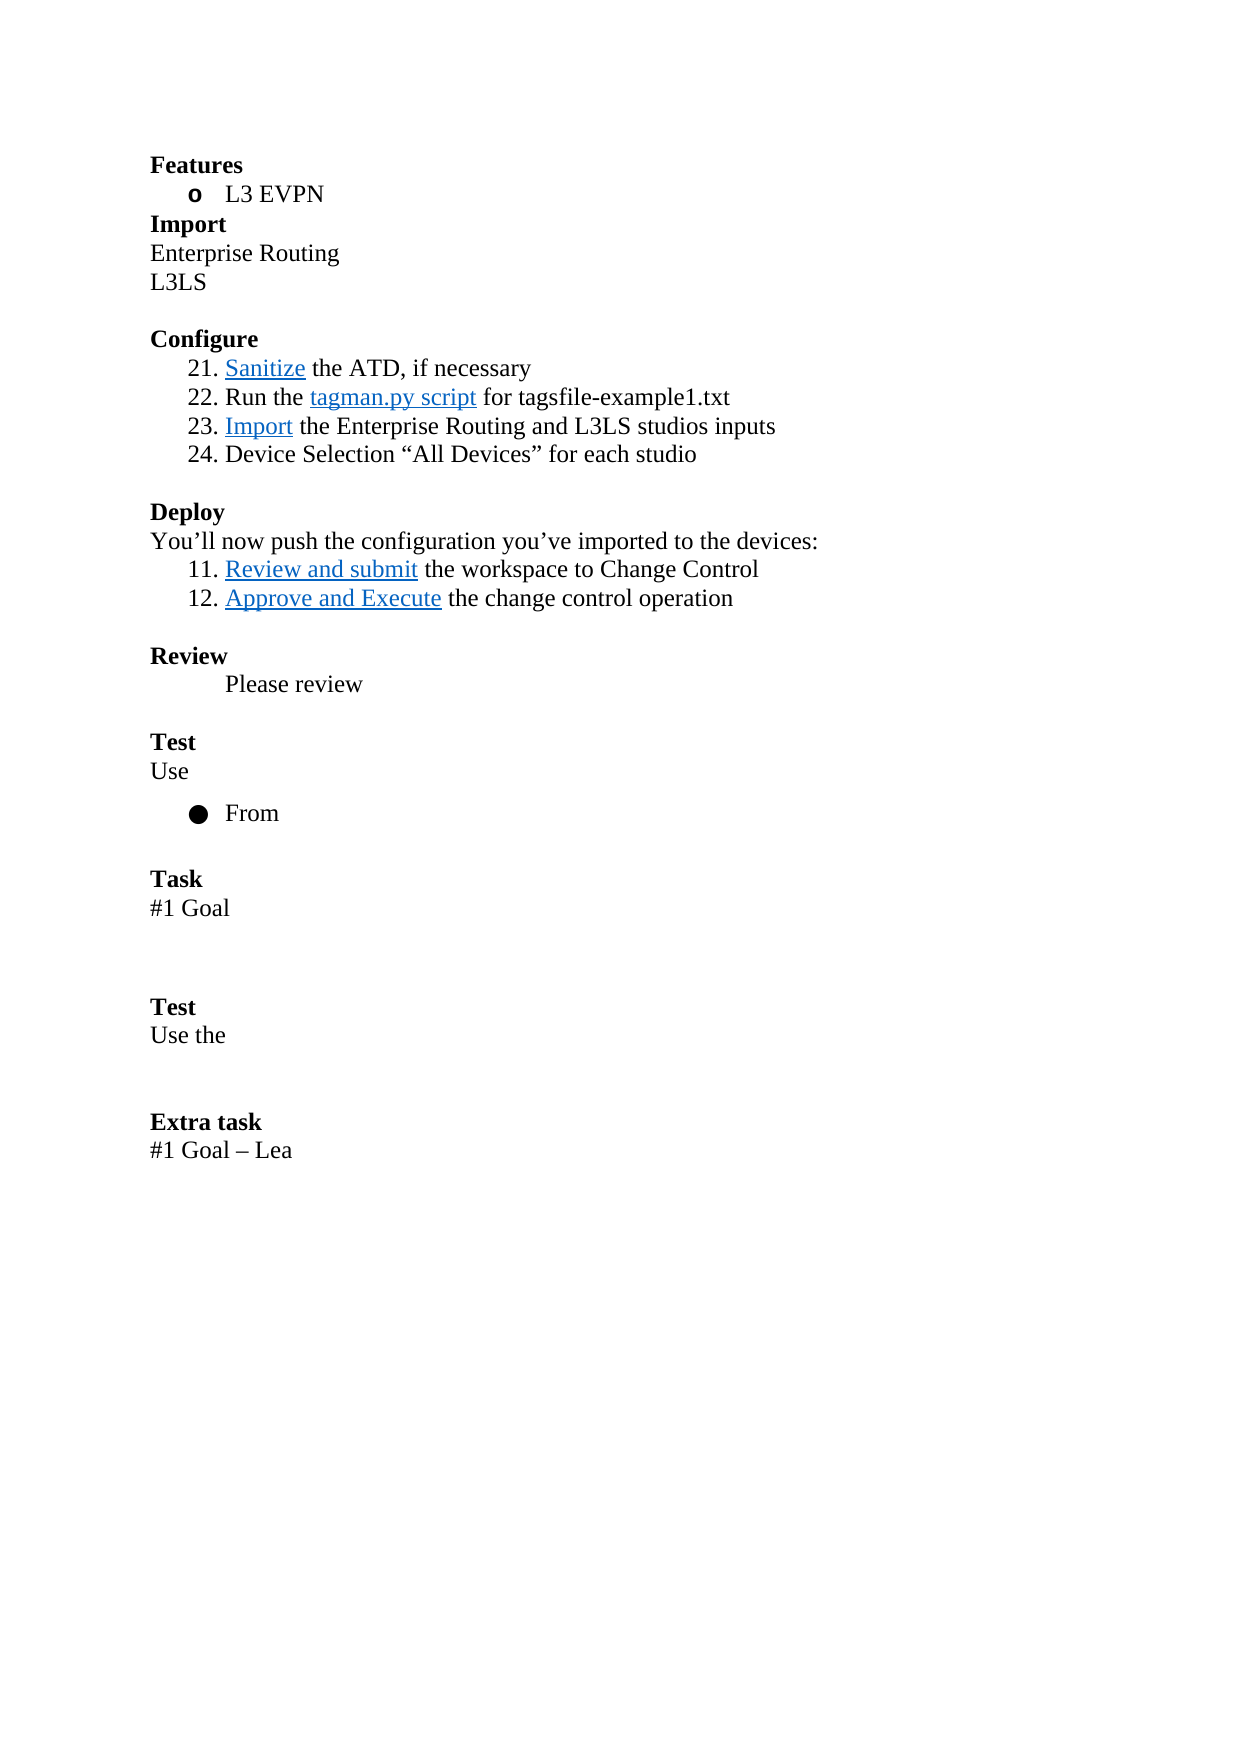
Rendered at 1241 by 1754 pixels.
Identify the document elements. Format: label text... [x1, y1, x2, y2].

text Configure [150, 324, 1090, 353]
list Approve and Execute the change control operation [187, 583, 1090, 612]
text You’ll now push the configuration you’ve imported to the devices: [150, 526, 1090, 554]
text Deploy [150, 497, 1090, 526]
text Features [150, 150, 1090, 179]
text Test [150, 727, 1090, 756]
text #1 Goal [150, 893, 1090, 922]
text Test [150, 992, 1090, 1021]
text Review [150, 641, 1090, 669]
text Extra task [150, 1107, 1090, 1136]
list Run the tagman.py script for tagsfile-example1.txt [187, 382, 1090, 411]
list Review and submit the workspace to Change Control [187, 554, 1090, 583]
text Use the [150, 1021, 1090, 1049]
text Please review [225, 669, 1090, 698]
text Task [150, 864, 1090, 893]
text Enterprise Routing [150, 238, 1090, 267]
list L3 EVPN [187, 179, 1090, 209]
list Sanitize the ATD, if necessary [187, 353, 1090, 382]
list Device Selection “All Devices” for each studio [187, 439, 1090, 468]
text Use [150, 756, 1090, 784]
text L3LS [150, 267, 1090, 296]
list Import the Enterprise Routing and L3LS studios inputs [187, 411, 1090, 439]
text Import [150, 209, 1090, 238]
text #1 Goal – Lea [150, 1136, 1090, 1164]
list From [187, 784, 1090, 836]
